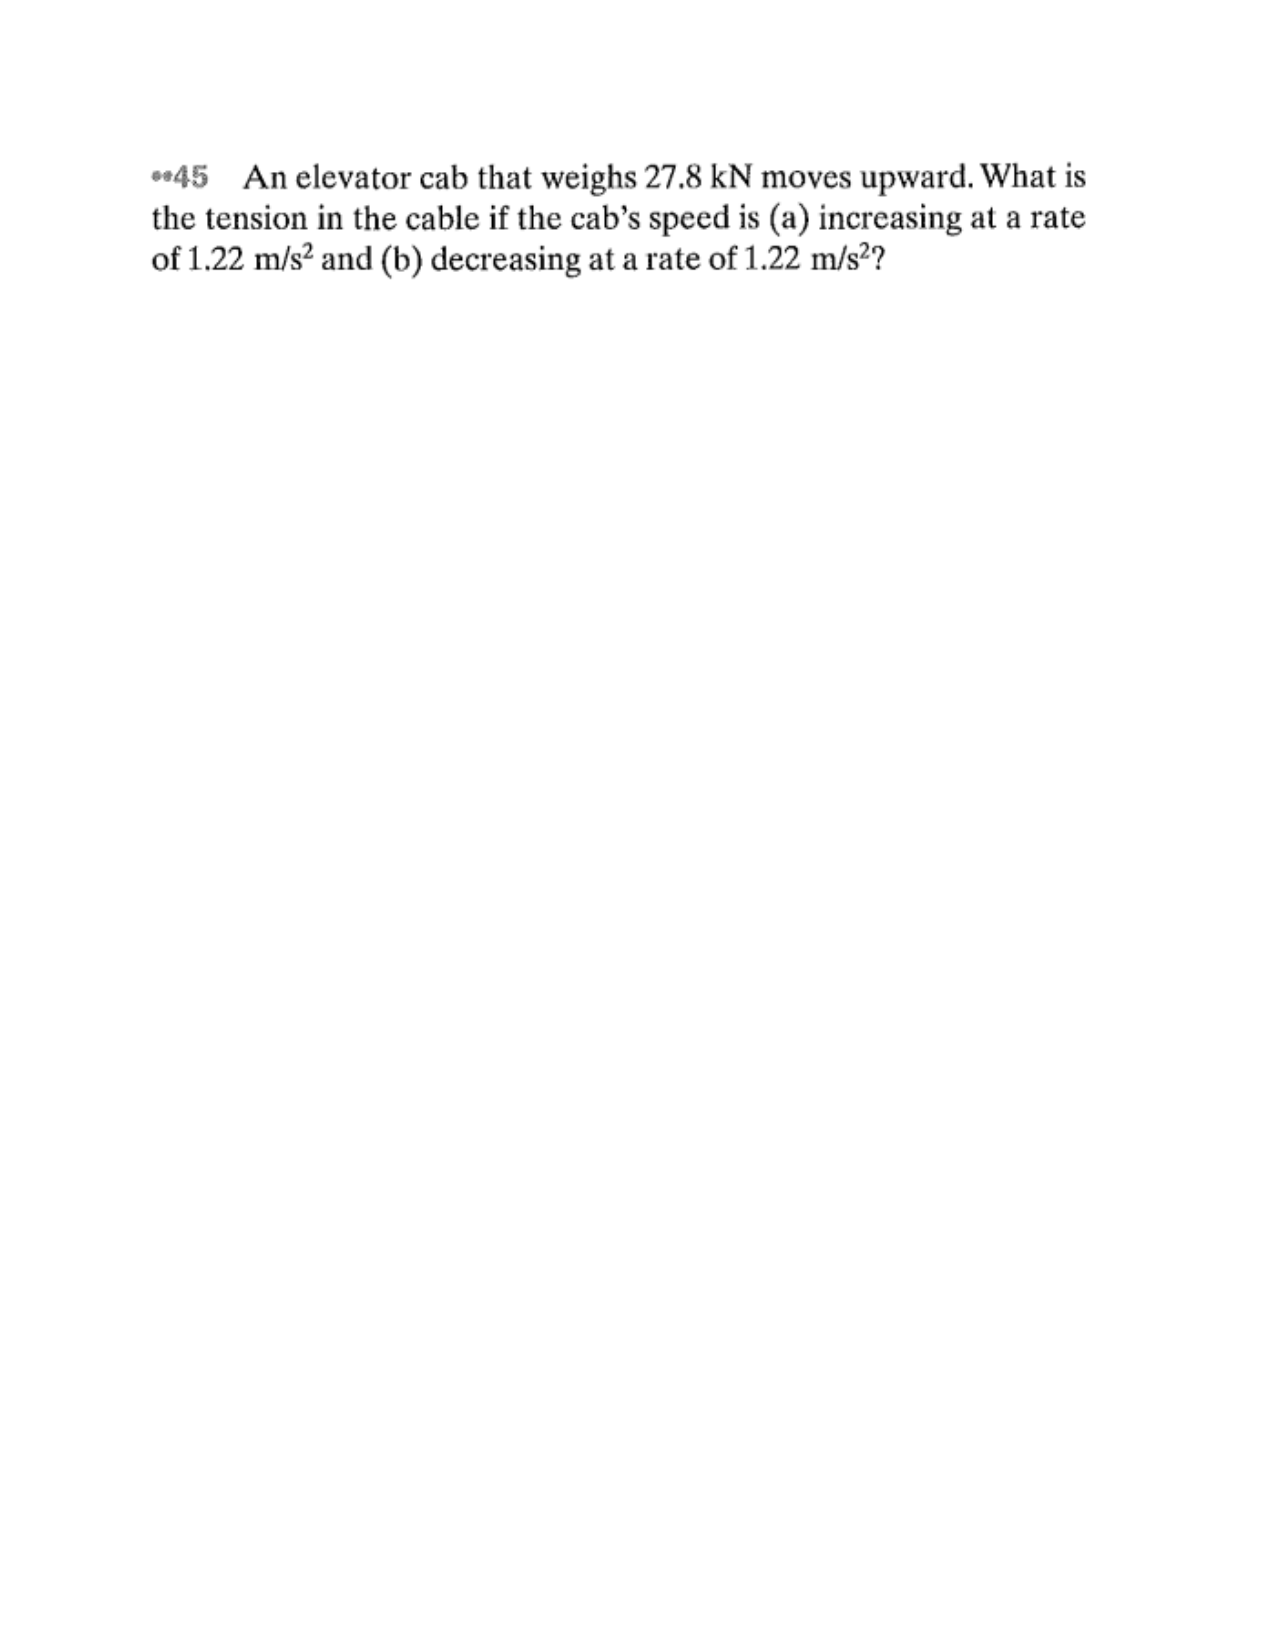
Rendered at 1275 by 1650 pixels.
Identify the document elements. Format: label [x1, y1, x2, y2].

picture [135, 150, 1103, 294]
